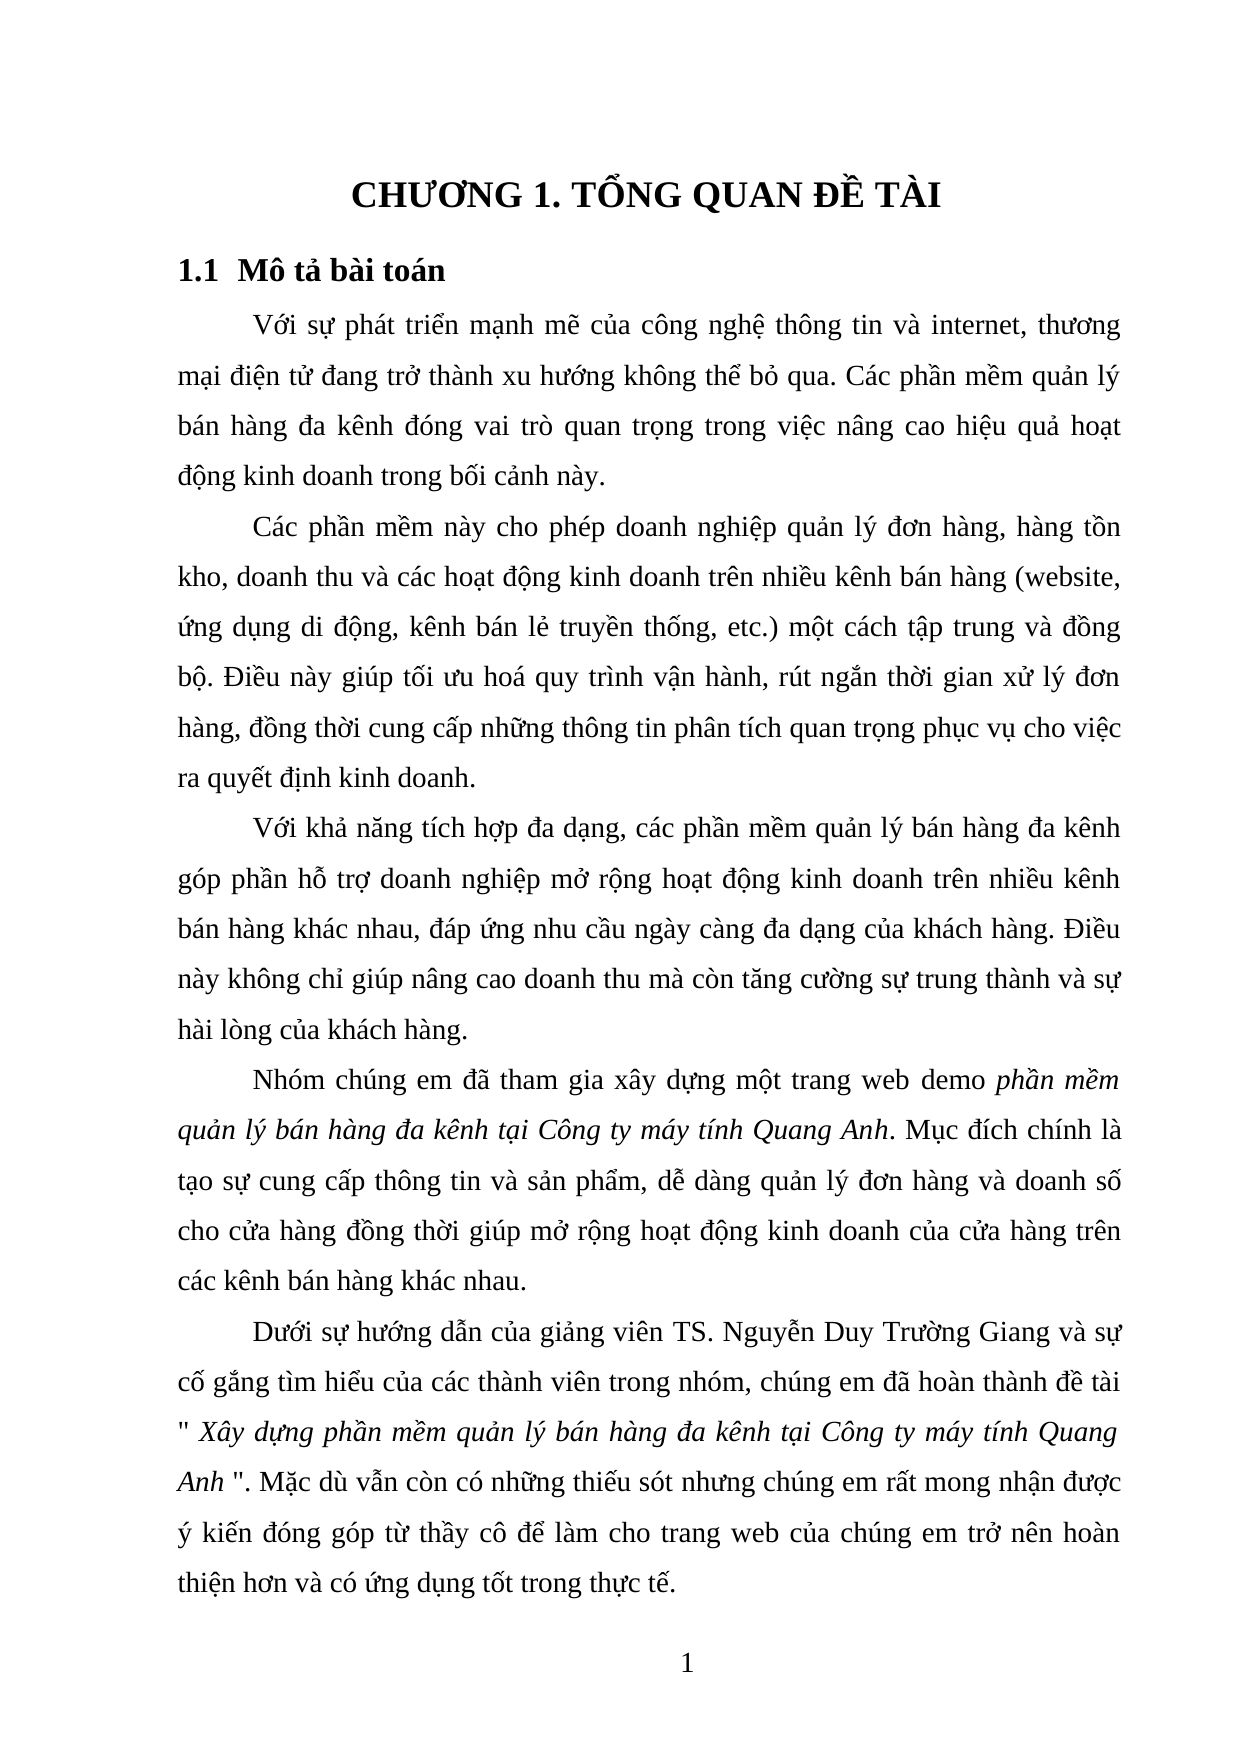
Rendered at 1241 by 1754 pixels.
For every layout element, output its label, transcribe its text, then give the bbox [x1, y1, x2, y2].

text Dưới sự hướng dẫn của giảng viên TS. Nguyễn Duy Trường Giang và sự cố gắng tìm hiểu của các thành viên trong nhóm, chúng em đã hoàn thành đề tài " Xây dựng phần mềm quản lý bán hàng đa kênh tại Công ty máy tính Quang Anh ". Mặc dù vẫn còn có những thiếu sót nhưng chúng em rất mong nhận được ý kiến đóng góp từ thầy cô để làm cho trang web của chúng em trở nên hoàn thiện hơn và có ứng dụng tốt trong thực tế. [177, 1314, 1122, 1599]
subtitle Mô tả bài toán [177, 250, 1122, 288]
text Các phần mềm này cho phép doanh nghiệp quản lý đơn hàng, hàng tồn kho, doanh thu và các hoạt động kinh doanh trên nhiều kênh bán hàng (website, ứng dụng di động, kênh bán lẻ truyền thống, etc.) một cách tập trung và đồng bộ. Điều này giúp tối ưu hoá quy trình vận hành, rút ngắn thời gian xử lý đơn hàng, đồng thời cung cấp những thông tin phân tích quan trọng phục vụ cho việc ra quyết định kinh doanh. [177, 509, 1122, 794]
text Nhóm chúng em đã tham gia xây dựng một trang web demo phần mềm quản lý bán hàng đa kênh tại Công ty máy tính Quang Anh. Mục đích chính là tạo sự cung cấp thông tin và sản phẩm, dễ dàng quản lý đơn hàng và doanh số cho cửa hàng đồng thời giúp mở rộng hoạt động kinh doanh của cửa hàng trên các kênh bán hàng khác nhau. [177, 1062, 1122, 1297]
text Với khả năng tích hợp đa dạng, các phần mềm quản lý bán hàng đa kênh góp phần hỗ trợ doanh nghiệp mở rộng hoạt động kinh doanh trên nhiều kênh bán hàng khác nhau, đáp ứng nhu cầu ngày càng đa dạng của khách hàng. Điều này không chỉ giúp nâng cao doanh thu mà còn tăng cường sự trung thành và sự hài lòng của khách hàng. [177, 811, 1122, 1045]
text Với sự phát triển mạnh mẽ của công nghệ thông tin và internet, thương mại điện tử đang trở thành xu hướng không thể bỏ qua. Các phần mềm quản lý bán hàng đa kênh đóng vai trò quan trọng trong việc nâng cao hiệu quả hoạt động kinh doanh trong bối cảnh này. [177, 307, 1122, 492]
subtitle TỔNG QUAN ĐỀ TÀI [222, 173, 1122, 216]
